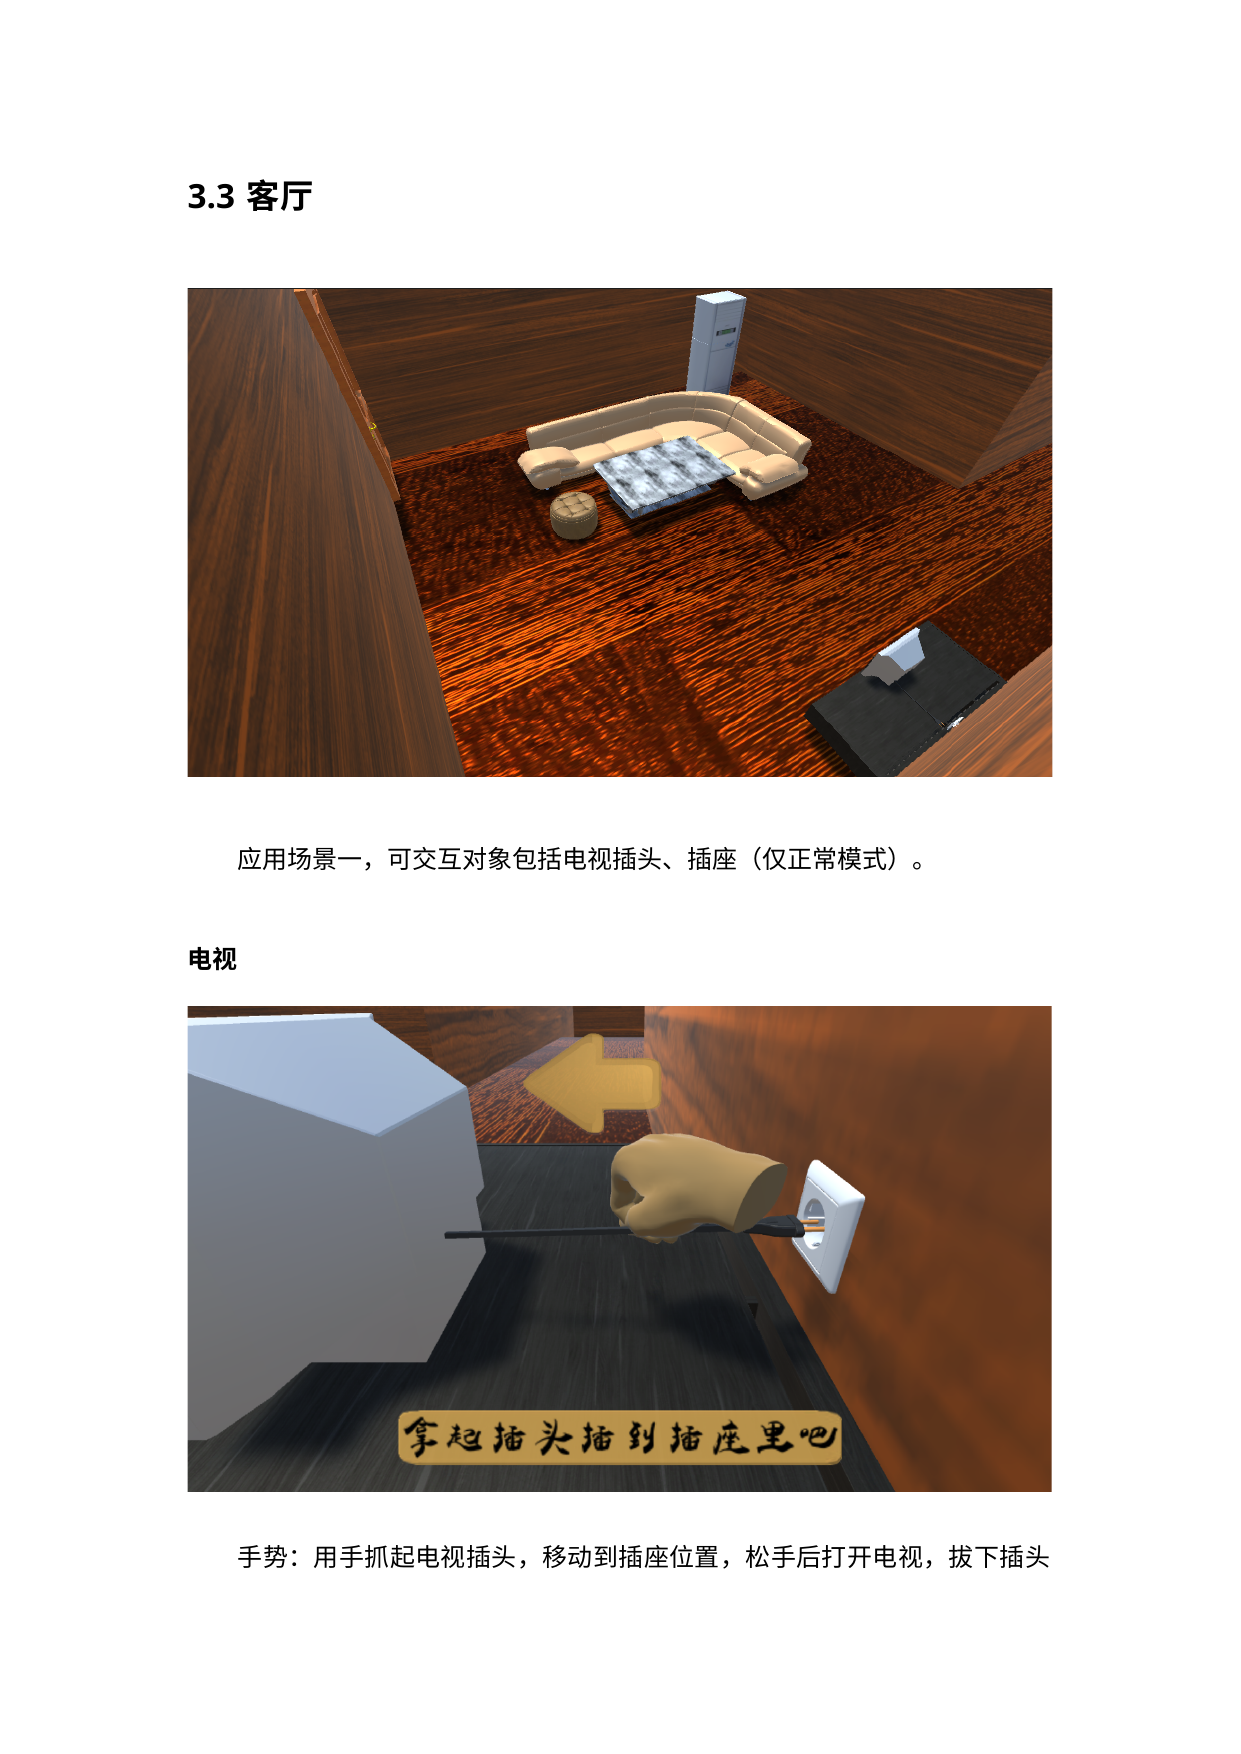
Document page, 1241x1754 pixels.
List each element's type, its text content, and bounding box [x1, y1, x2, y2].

text 电视 [187, 925, 1053, 990]
picture [187, 1006, 1052, 1492]
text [187, 1523, 1053, 1588]
text 应用场景一，可交互对象包括电视插头、插座（仅正常模式）。 [187, 825, 1053, 890]
picture [187, 288, 1053, 777]
subtitle 客厅 [187, 162, 1053, 227]
